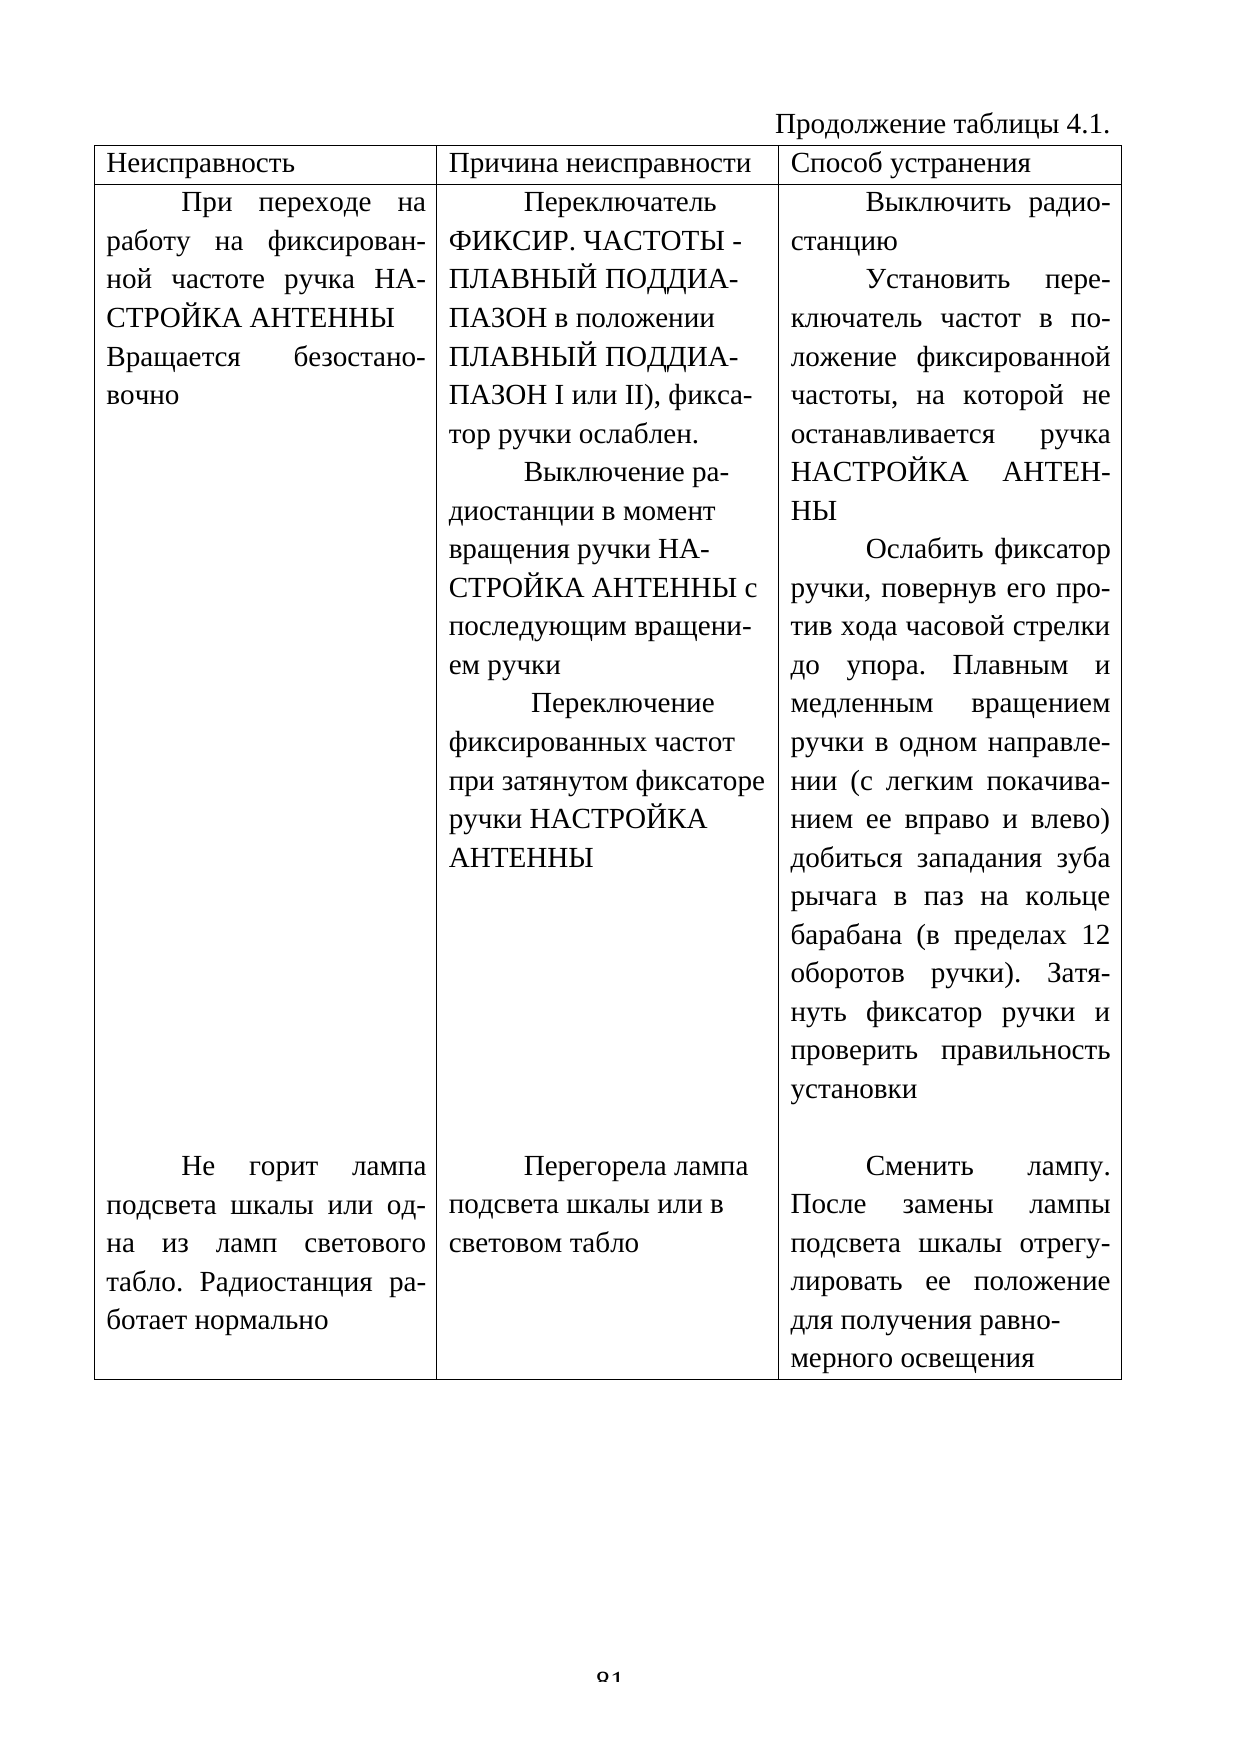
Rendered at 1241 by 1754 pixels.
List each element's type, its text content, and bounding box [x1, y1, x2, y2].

text Продолжение таблицы 4.1. [775, 106, 1157, 139]
table_header Неисправность [95, 146, 436, 183]
table_cell При переходе на работу на фиксирован- ной частоте ручка НА- СТРОЙКА АНТЕННЫ Вращается безостано- вочно Не горит лампа подсвета шкалы или од- на из ламп светового табло. Радиостанция ра- ботает нормально [95, 185, 436, 1379]
table_header Способ устранения [779, 146, 1121, 183]
table_cell Выключить радио- станцию Установить пере- ключатель частот в по- ложение фиксированной частоты, на которой не останавливается ручка НАСТРОЙКА АНТЕН- НЫ Ослабить фиксатор ручки, повернув его про- тив хода часовой стрелки до упора. Плавным и медленным вращением ручки в одном направле- нии (с легким покачива- нием ее вправо и влево) добиться западания зуба рычага в паз на кольце барабана (в пределах 12 оборотов ручки). Затя- нуть фиксатор ручки и проверить правильность установки Сменить лампу. После замены лампы подсвета шкалы отрегу- лировать ее положение для получения равно- мерного освещения [779, 185, 1121, 1379]
table_cell Переключатель ФИКСИР. ЧАСТОТЫ - ПЛАВНЫЙ ПОДДИА- ПАЗОН в положении ПЛАВНЫЙ ПОДДИА- ПАЗОН І или ІІ), фикса- тор ручки ослаблен. Выключение ра- диостанции в момент вращения ручки НА- СТРОЙКА АНТЕННЫ с последующим вращени- ем ручки Переключение фиксированных частот при затянутом фиксаторе ручки НАСТРОЙКА АНТЕННЫ Перегорела лампа подсвета шкалы или в световом табло [437, 185, 778, 1379]
table_header Причина неисправности [437, 146, 778, 183]
